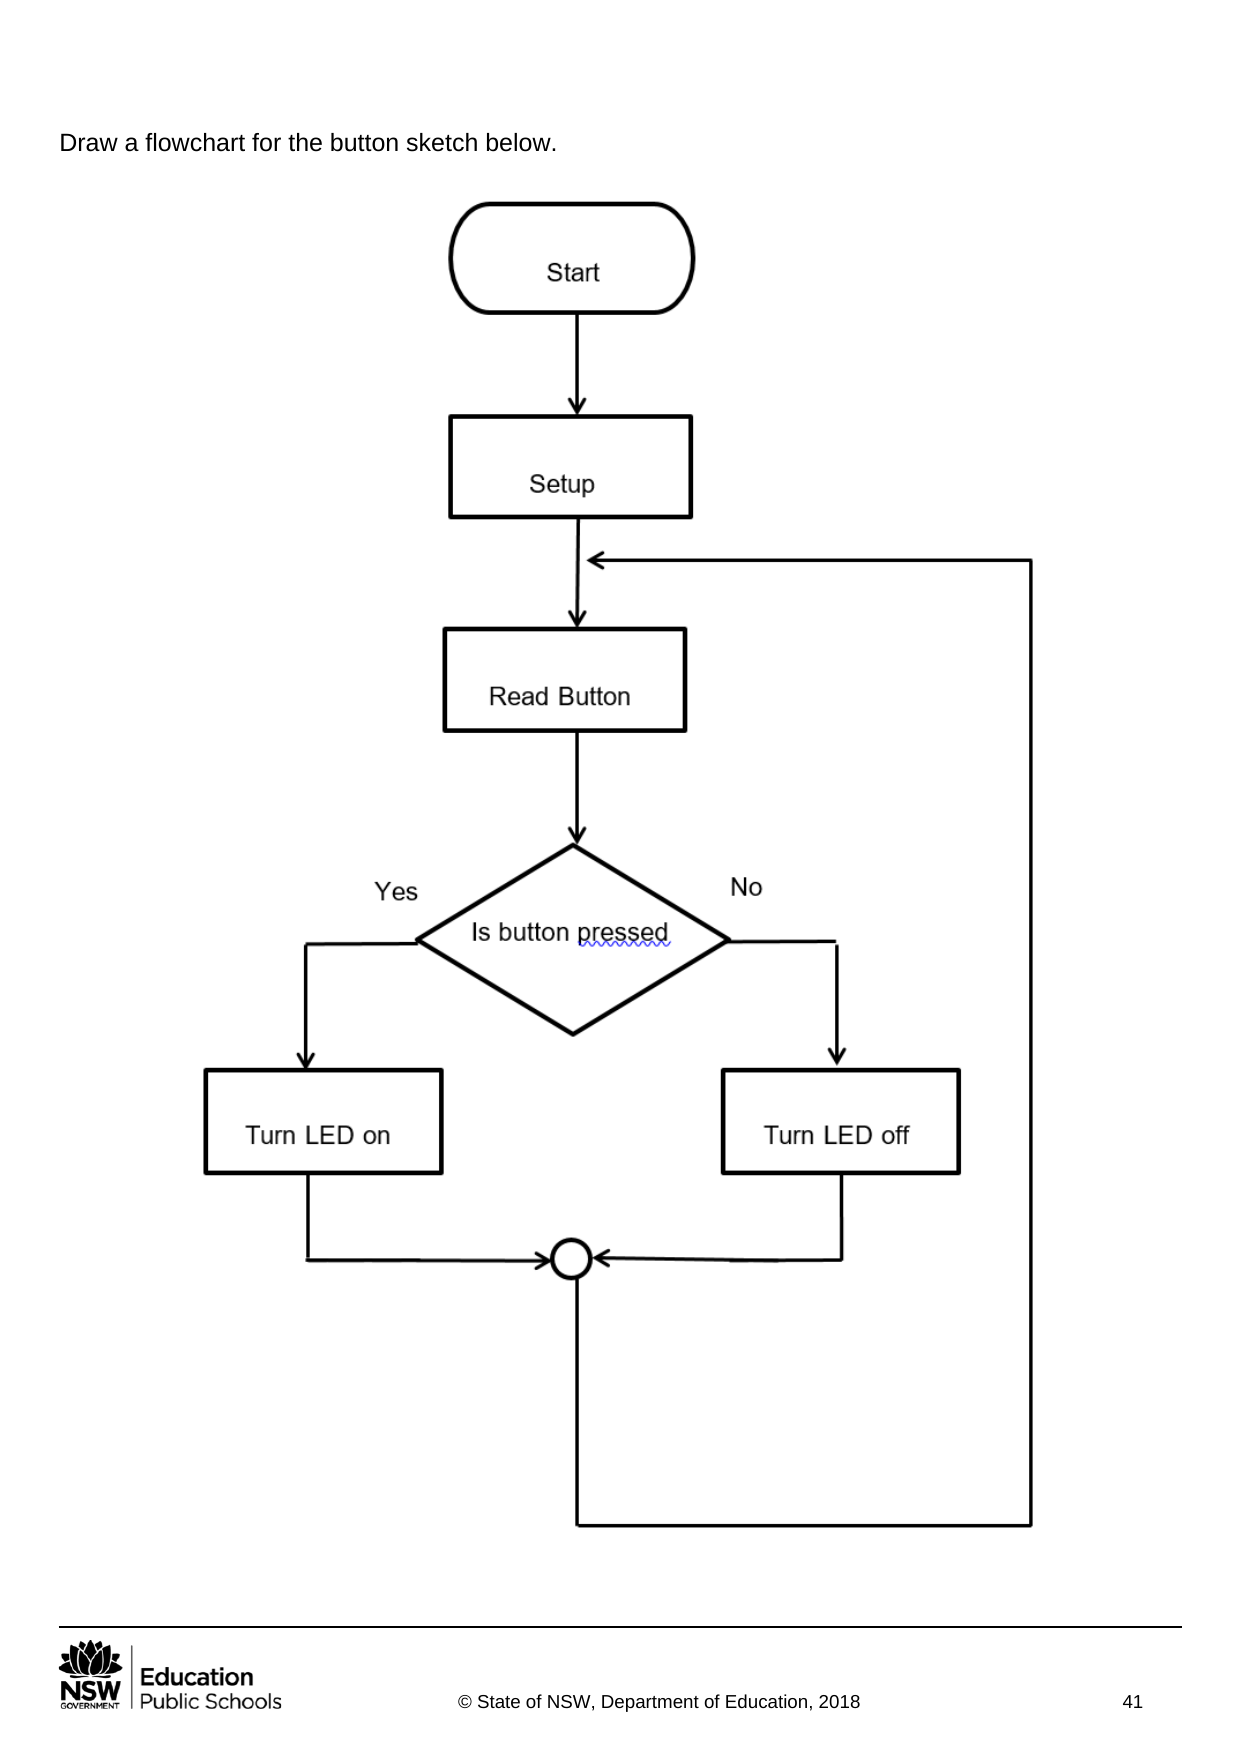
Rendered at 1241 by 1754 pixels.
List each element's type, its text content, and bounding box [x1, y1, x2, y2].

picture [58, 1640, 282, 1709]
text Draw a flowchart for the button sketch below. [59, 125, 1181, 157]
picture [177, 181, 1050, 1546]
